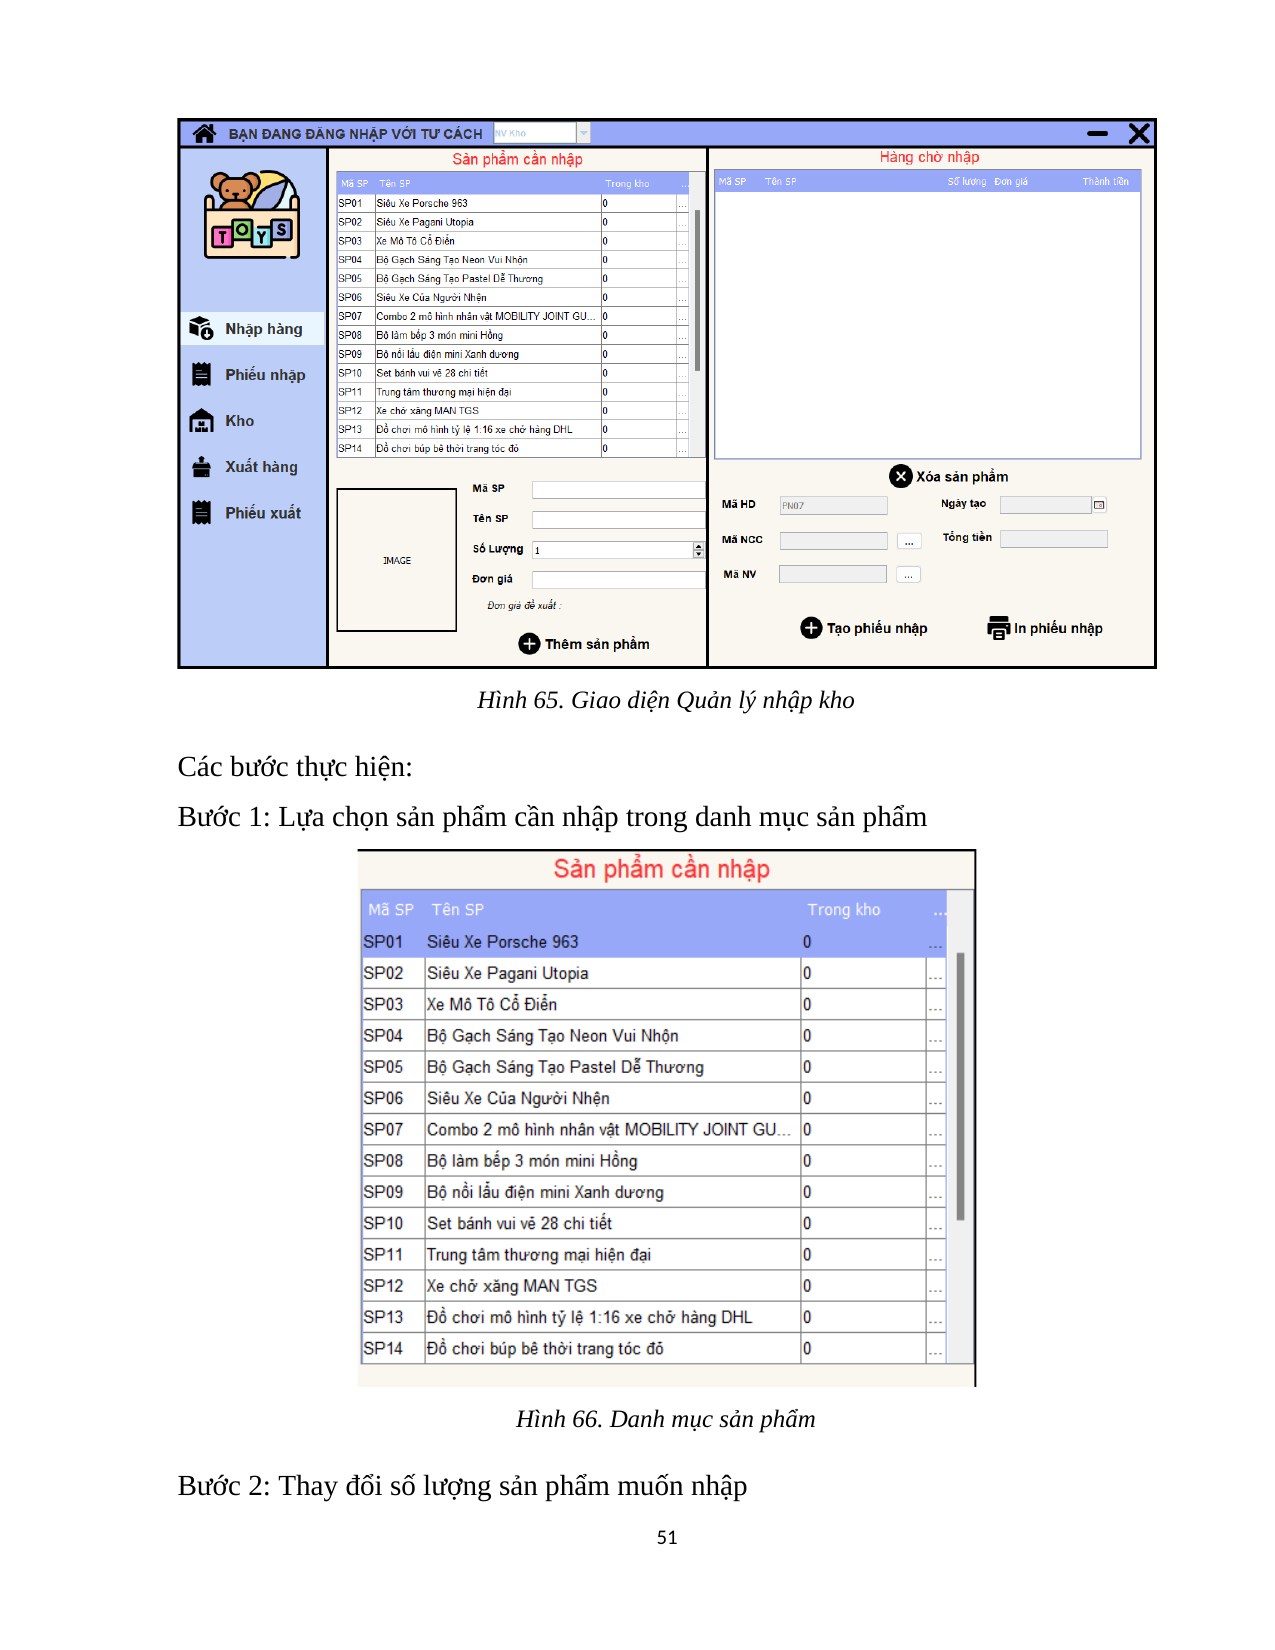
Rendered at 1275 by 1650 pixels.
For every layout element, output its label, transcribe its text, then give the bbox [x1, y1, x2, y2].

picture [357, 849, 977, 1387]
text Bước 2: Thay đổi số lượng sản phẩm muốn nhập [177, 1468, 1157, 1501]
text Bước 1: Lựa chọn sản phẩm cần nhập trong danh mục sản phẩm [177, 799, 1157, 833]
text Các bước thực hiện: [177, 749, 1157, 782]
picture [177, 118, 1157, 669]
